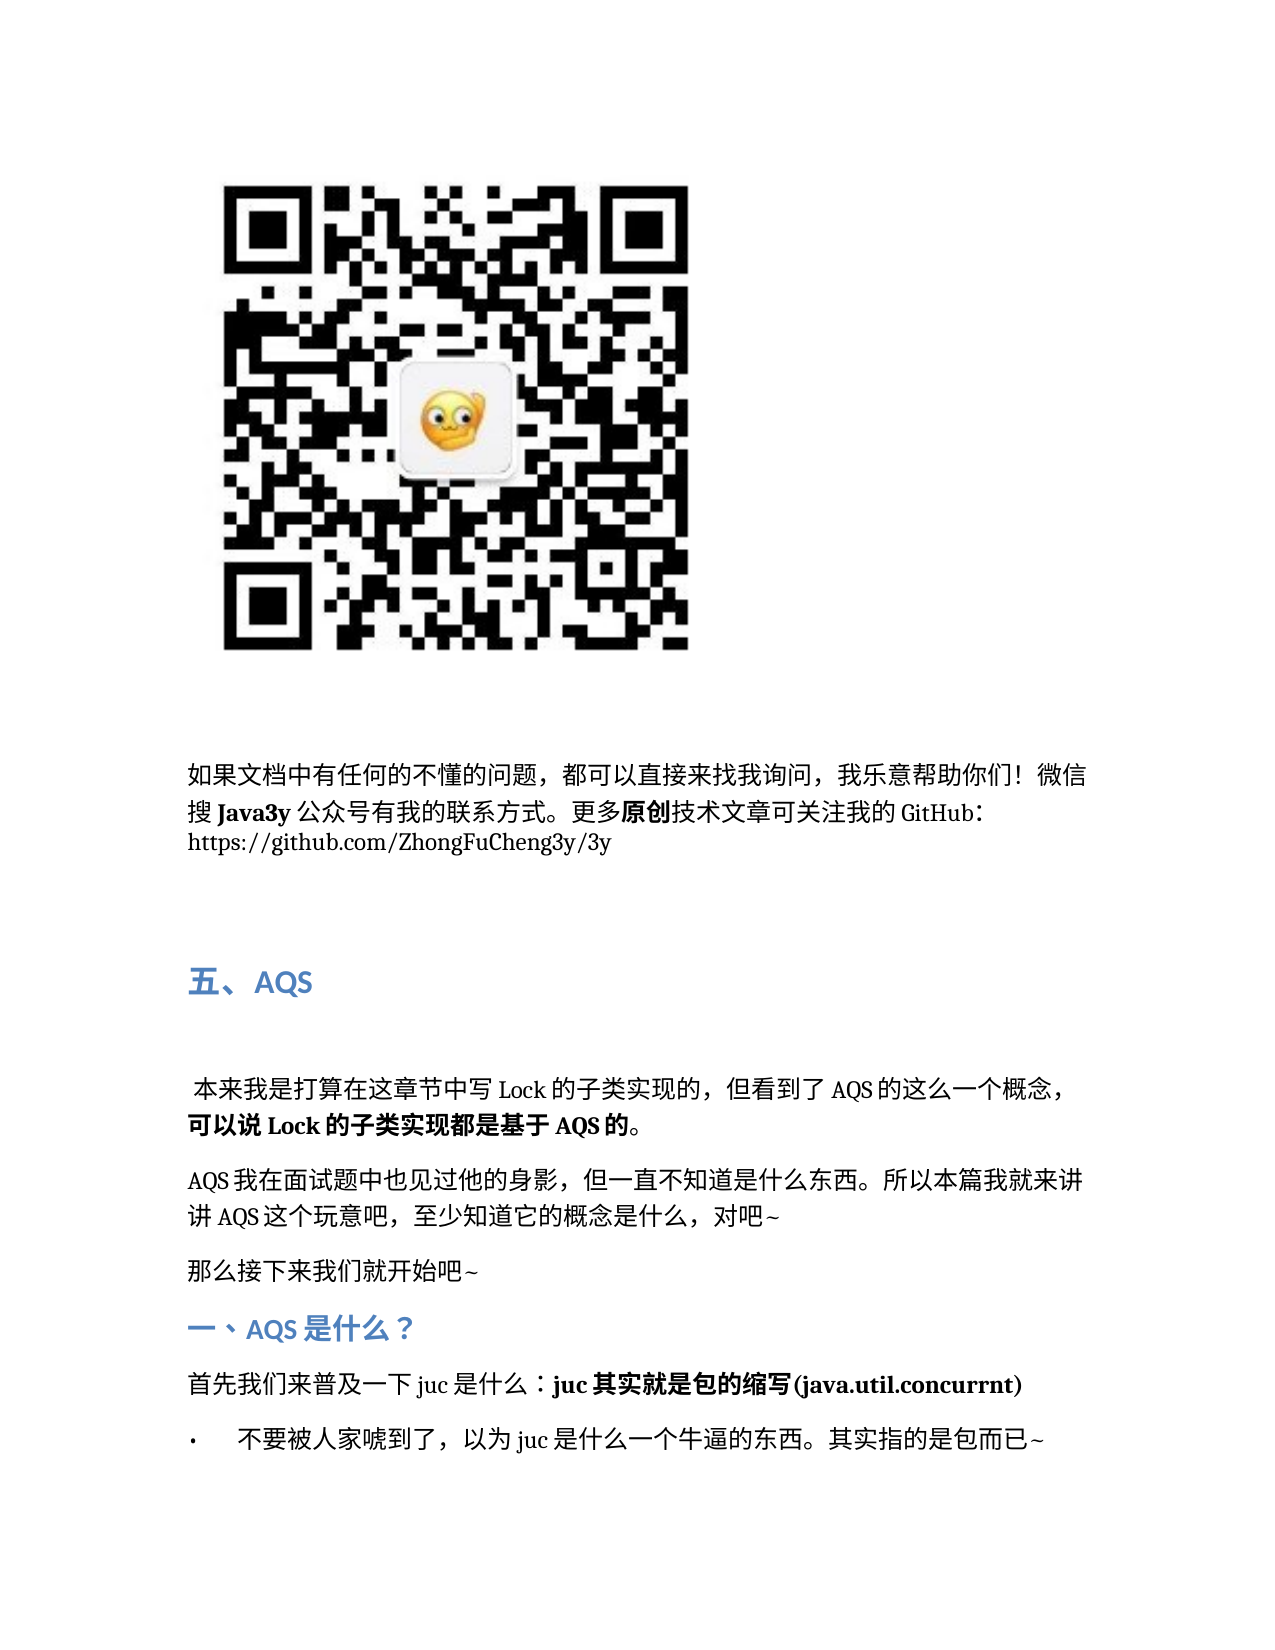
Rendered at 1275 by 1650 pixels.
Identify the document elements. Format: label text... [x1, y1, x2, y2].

text 本来我是打算在这章节中写Lock的子类实现的，但看到了AQS的这么一个概念，可以说Lock的子类实现都是基于AQS的。 [187, 1069, 1087, 1142]
text AQS我在面试题中也见过他的身影，但一直不知道是什么东西。所以本篇我就来讲讲AQS这个玩意吧，至少知道它的概念是什么，对吧~ [187, 1160, 1087, 1233]
text 首先我们来普及一下juc是什么：juc其实就是包的缩写(java.util.concurrnt) [187, 1367, 1087, 1401]
subtitle 一、AQS是什么？ [187, 1309, 1087, 1348]
text 如果⽂档中有任何的不懂的问题，都可以直接来找我询问，我乐意帮助你们！微信搜Java3y公众号有我的联系⽅式。更多原创技术⽂章可关注我的GitHub：https://github.com/ZhongFuCheng3y/3y [187, 756, 1087, 857]
picture [187, 150, 725, 688]
text 那么接下来我们就开始吧~ [187, 1252, 1087, 1288]
subtitle 五、AQS [187, 954, 1087, 1003]
list 不要被人家唬到了，以为juc是什么一个牛逼的东西。其实指的是包而已~ [187, 1420, 1087, 1456]
